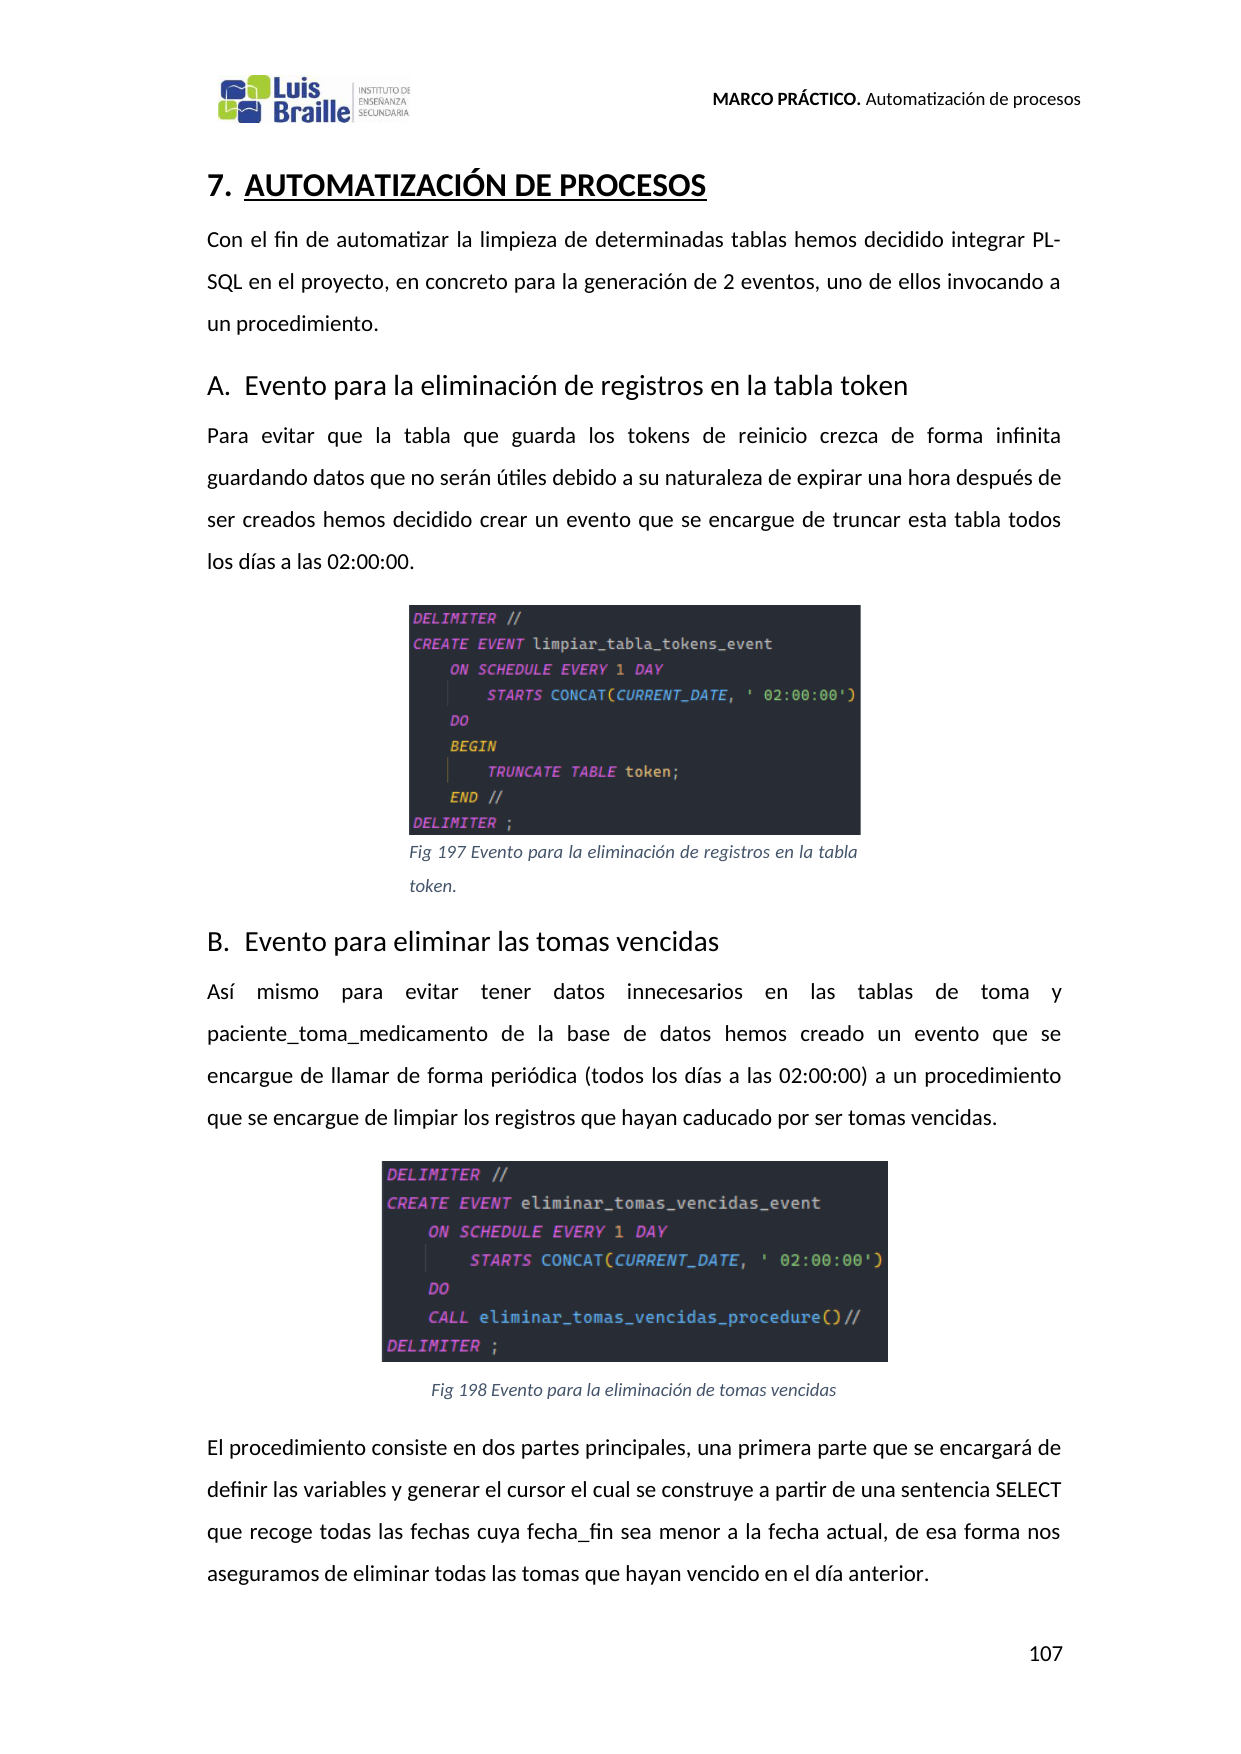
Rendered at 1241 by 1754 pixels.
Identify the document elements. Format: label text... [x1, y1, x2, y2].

picture [409, 605, 861, 835]
list Evento para la eliminación de registros en la tabla token [207, 367, 1063, 403]
text Con el fin de automatizar la limpieza de determinadas tablas hemos decidido integrar PL-SQL en el proyecto, en concreto para la generación de 2 eventos, uno de ellos invocando a un procedimiento. [207, 225, 1063, 337]
subtitle AUTOMATIZACIÓN DE PROCESOS [207, 164, 1063, 204]
picture [381, 1161, 888, 1362]
text Así mismo para evitar tener datos innecesarios en las tablas de toma y paciente_toma_medicamento de la base de datos hemos creado un evento que se encargue de llamar de forma periódica (todos los días a las 02:00:00) a un procedimiento que se encargue de limpiar los registros que hayan caducado por ser tomas vencidas. [207, 977, 1063, 1131]
list Evento para eliminar las tomas vencidas [207, 923, 1063, 959]
text El procedimiento consiste en dos partes principales, una primera parte que se encargará de definir las variables y generar el cursor el cual se construye a partir de una sentencia SELECT que recoge todas las fechas cuya fecha_fin sea menor a la fecha actual, de esa forma nos aseguramos de eliminar todas las tomas que hayan vencido en el día anterior. [207, 1433, 1063, 1587]
text Para evitar que la tabla que guarda los tokens de reinicio crezca de forma infinita guardando datos que no serán útiles debido a su naturaleza de expirar una hora después de ser creados hemos decidido crear un evento que se encargue de truncar esta tabla todos los días a las 02:00:00. [207, 421, 1063, 575]
text Fig 198 Evento para la eliminación de tomas vencidas [207, 1378, 1063, 1401]
